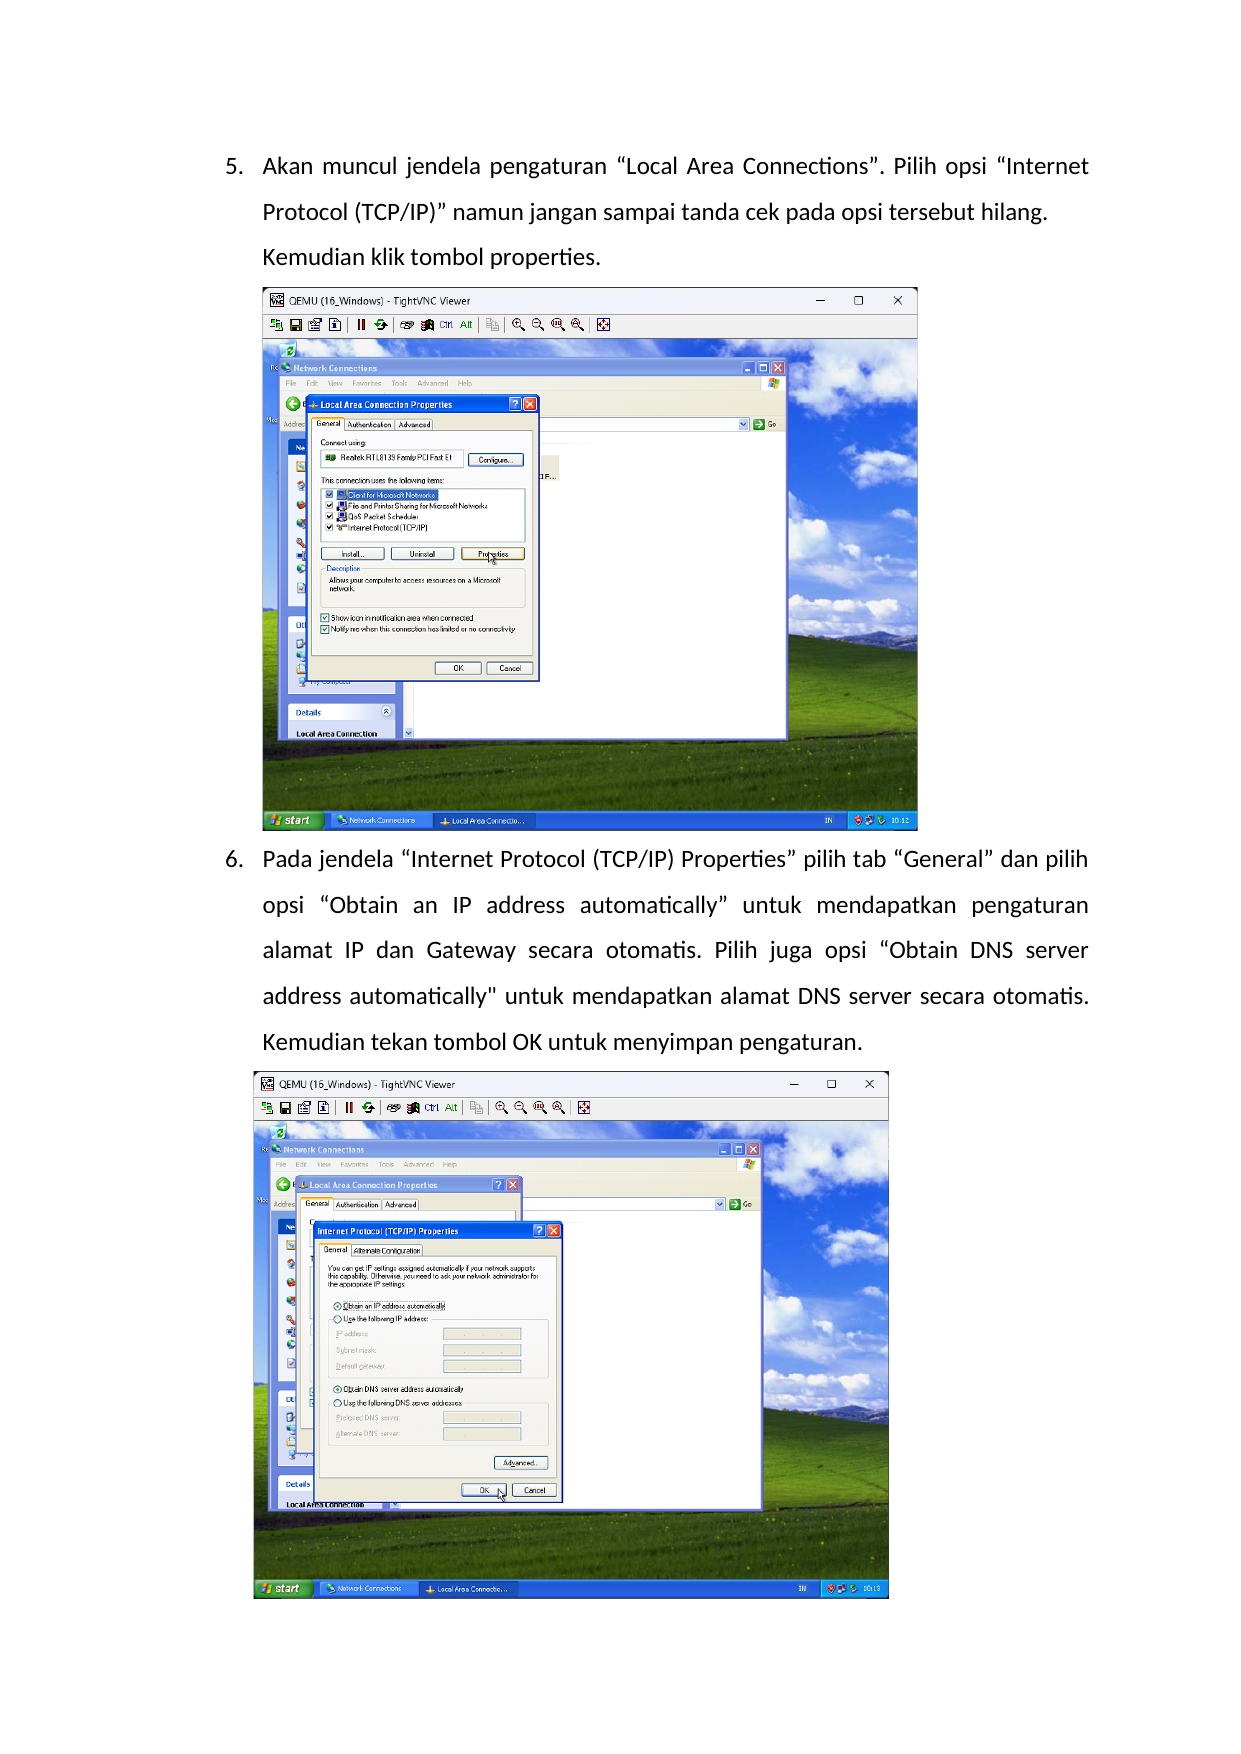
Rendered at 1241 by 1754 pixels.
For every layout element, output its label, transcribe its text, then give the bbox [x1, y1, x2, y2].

list Akan muncul jendela pengaturan “Local Area Connections”. Pilih opsi “Internet Protocol (TCP/IP)” namun jangan sampai tanda cek pada opsi tersebut hilang. [225, 150, 1090, 226]
text Kemudian klik tombol properties. [262, 241, 1090, 272]
list Pada jendela “Internet Protocol (TCP/IP) Properties” pilih tab “General” dan pilih opsi “Obtain an IP address automatically” untuk mendapatkan pengaturan alamat IP dan Gateway secara otomatis. Pilih juga opsi “Obtain DNS server address automatically" untuk mendapatkan alamat DNS server secara otomatis. Kemudian tekan tombol OK untuk menyimpan pengaturan. [225, 843, 1090, 1057]
picture [253, 1071, 889, 1599]
picture [262, 287, 918, 831]
